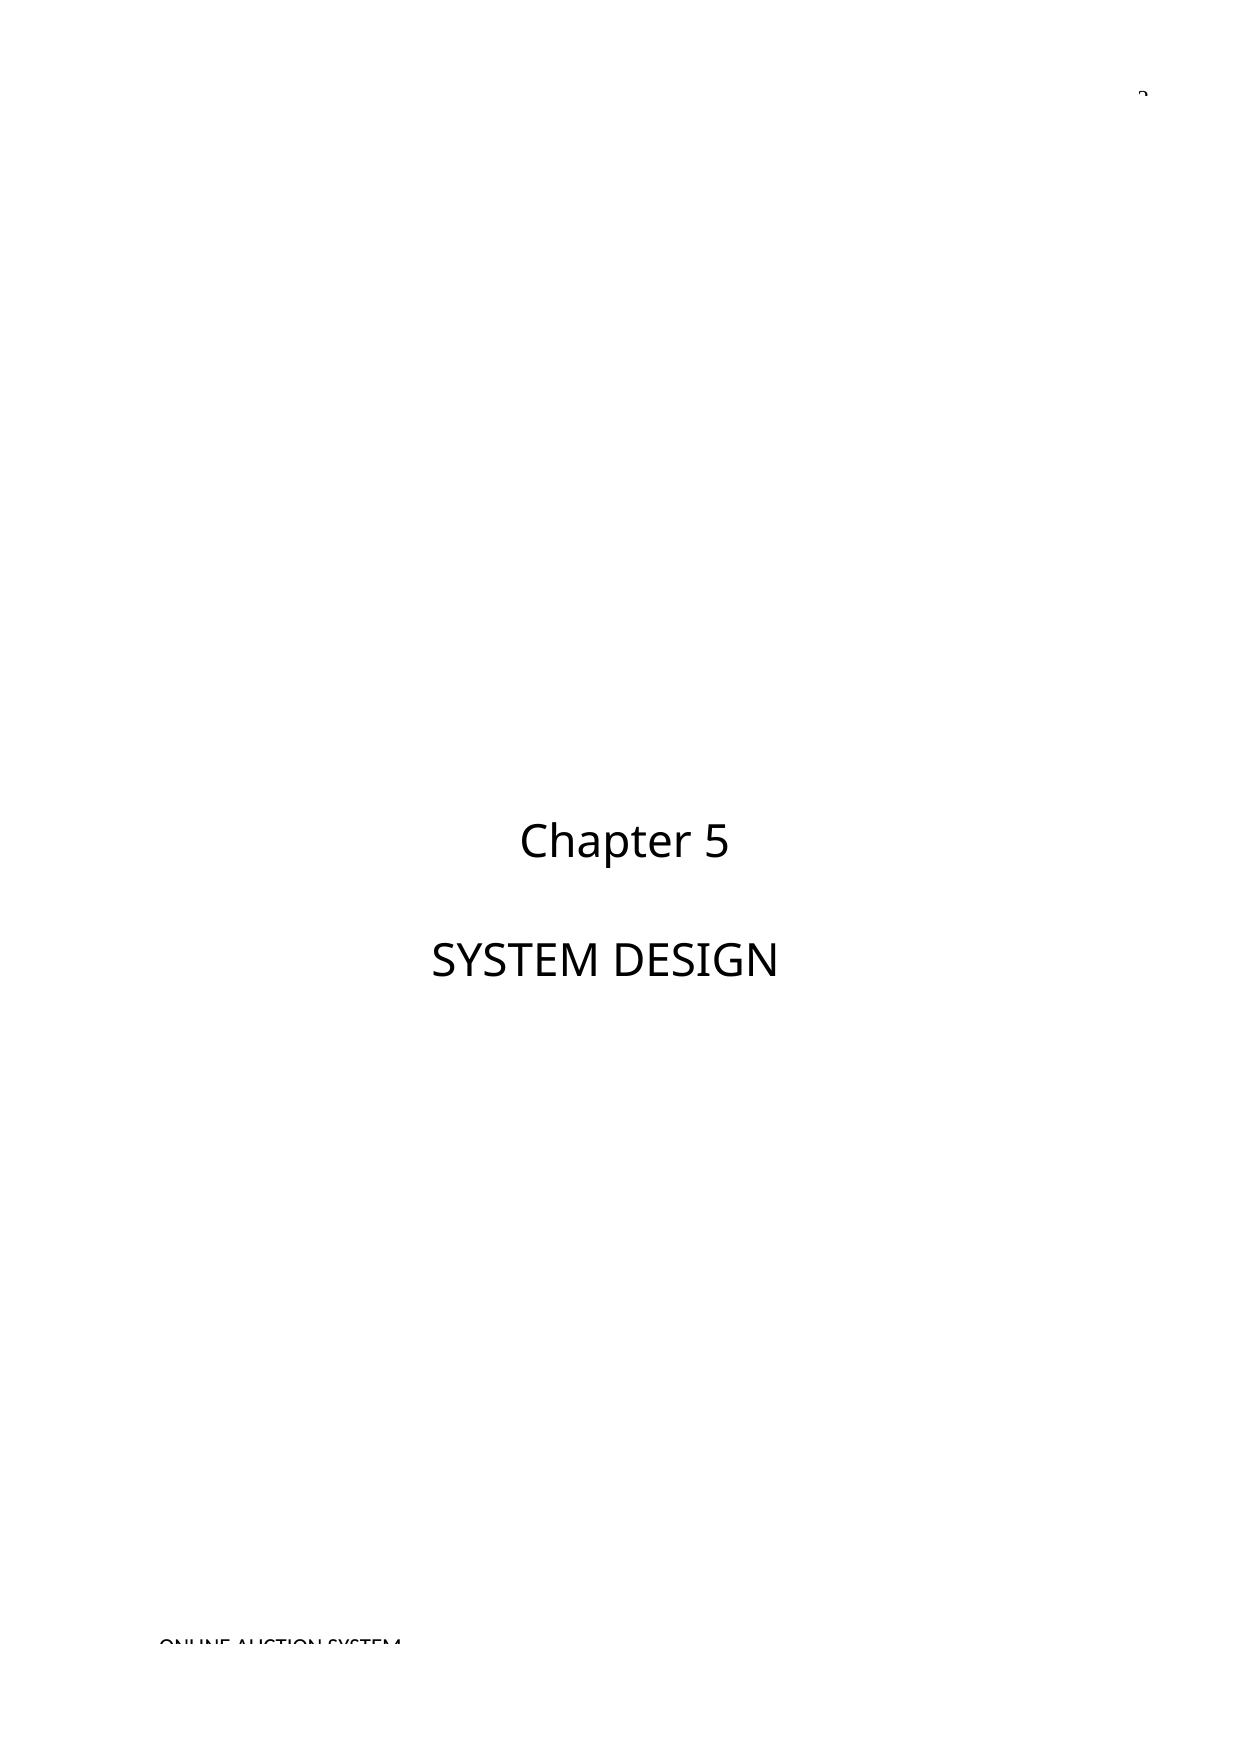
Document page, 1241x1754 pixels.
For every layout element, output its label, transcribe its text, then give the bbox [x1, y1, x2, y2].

subtitle Chapter 5 SYSTEM DESIGN [431, 808, 808, 990]
